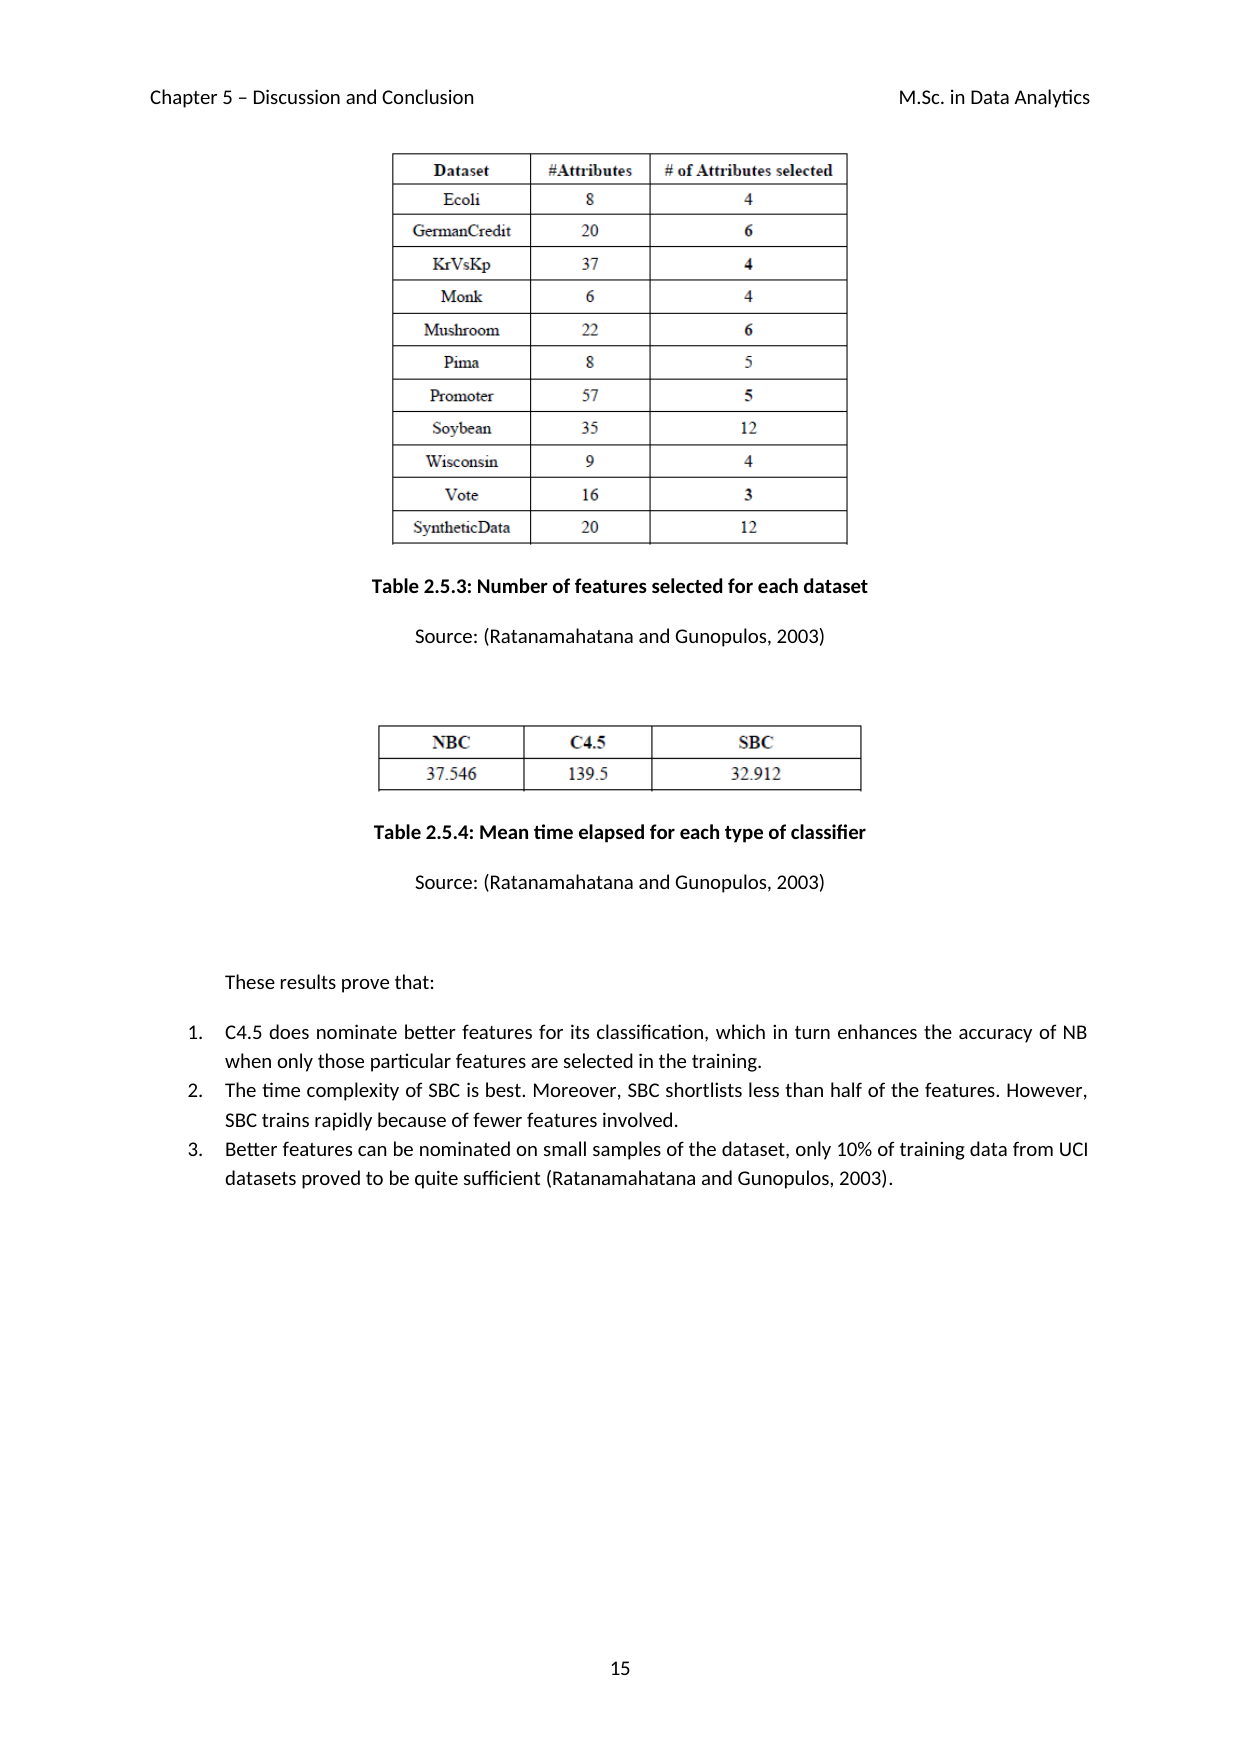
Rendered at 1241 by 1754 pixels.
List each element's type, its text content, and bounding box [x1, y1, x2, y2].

text These results prove that: [150, 969, 1090, 995]
text Table 2.5.3: Number of features selected for each dataset [150, 573, 1090, 598]
text Source: (Ratanamahatana and Gunopulos, 2003) [150, 869, 1090, 895]
text Source: (Ratanamahatana and Gunopulos, 2003) [150, 623, 1090, 648]
text Table 2.5.4: Mean time elapsed for each type of classifier [150, 819, 1090, 845]
list The time complexity of SBC is best. Moreover, SBC shortlists less than half of the features. However, SBC trains rapidly because of fewer features involved. [187, 1078, 1090, 1132]
picture [375, 723, 865, 795]
picture [388, 150, 853, 549]
list C4.5 does nominate better features for its classification, which in turn enhances the accuracy of NB when only those particular features are selected in the training. [187, 1019, 1090, 1074]
list Better features can be nominated on small samples of the dataset, only 10% of training data from UCI datasets proved to be quite sufficient (Ratanamahatana and Gunopulos, 2003). [187, 1136, 1090, 1191]
